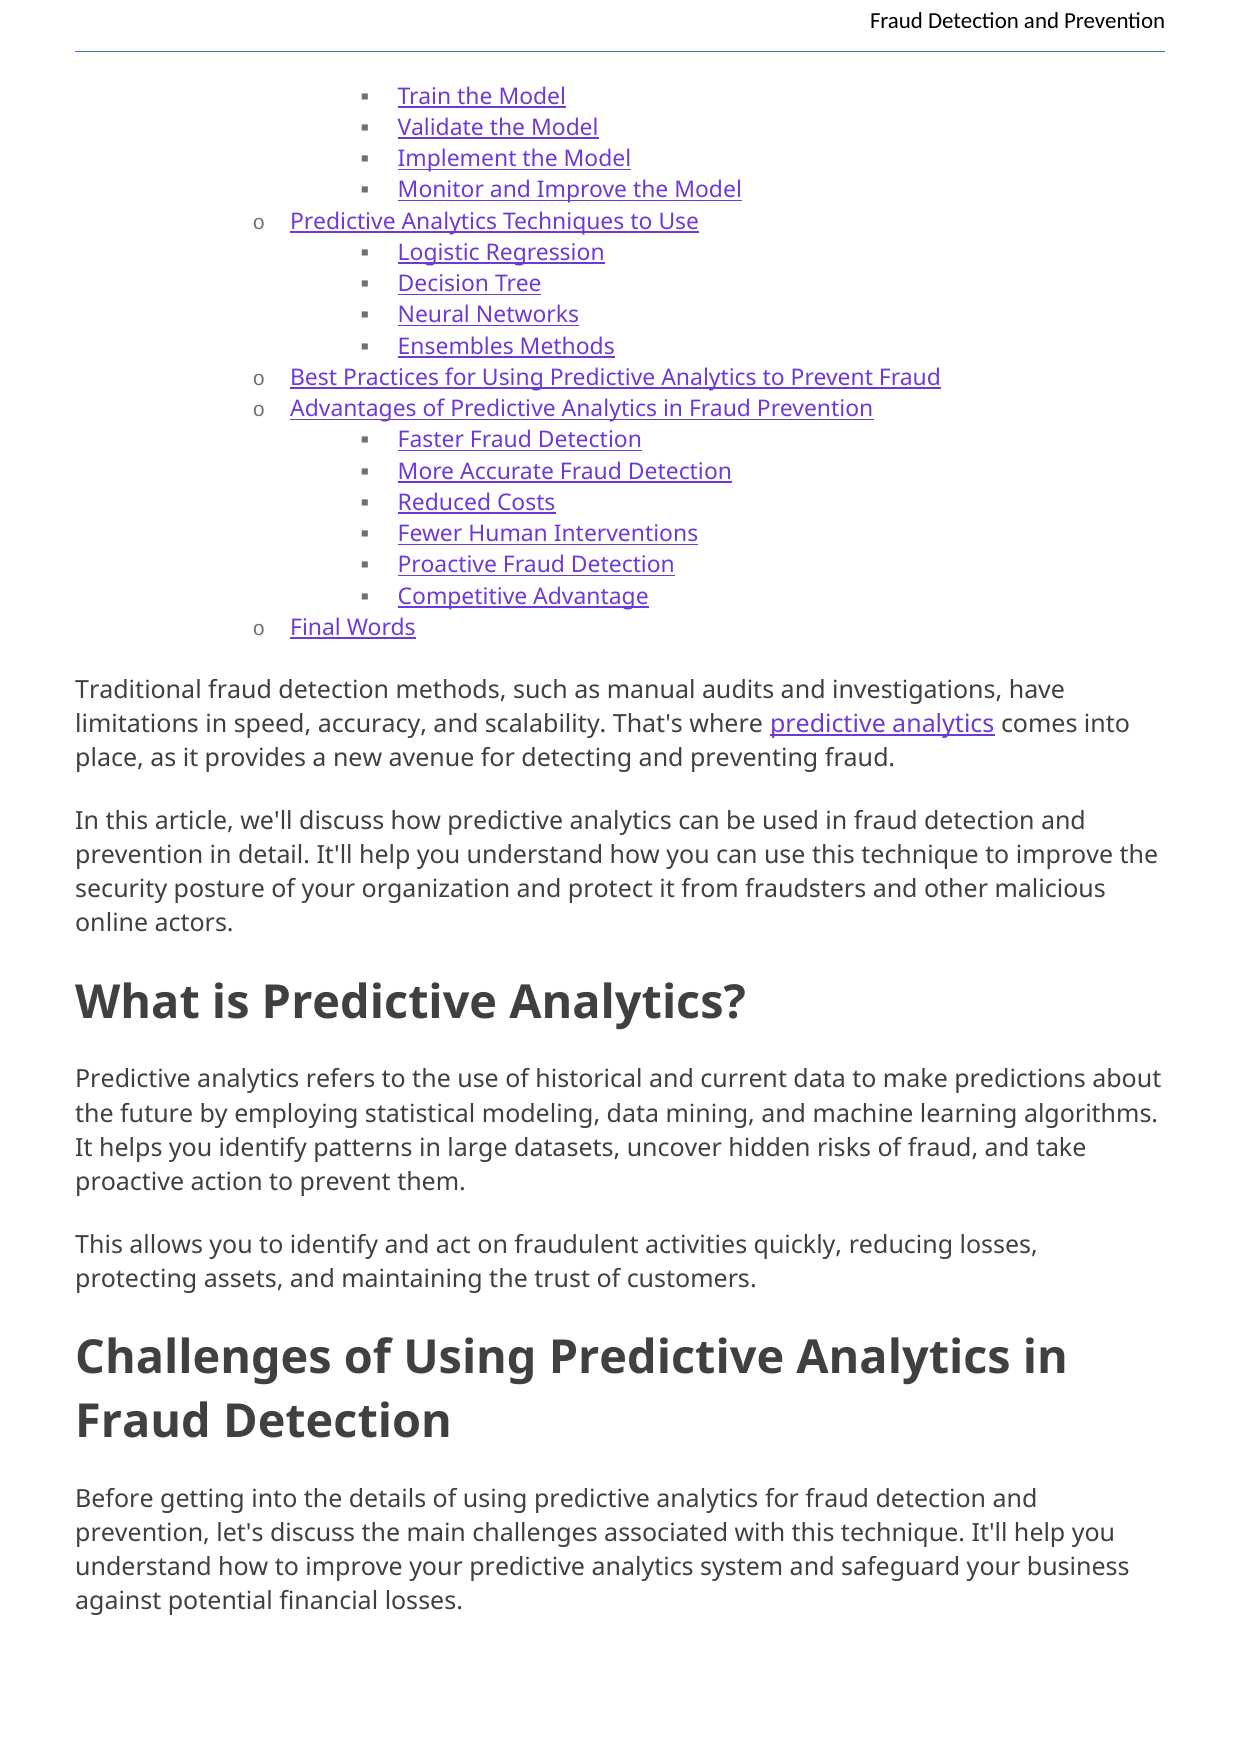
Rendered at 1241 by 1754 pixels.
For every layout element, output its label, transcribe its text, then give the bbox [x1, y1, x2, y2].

list Fewer Human Interventions [360, 517, 1165, 548]
text Traditional fraud detection methods, such as manual audits and investigations, have limitations in speed, accuracy, and scalability. That's where predictive analytics comes into place, as it provides a new avenue for detecting and preventing fraud. [75, 671, 1165, 773]
list Logistic Regression [360, 236, 1165, 267]
list Predictive Analytics Techniques to Use [252, 205, 1165, 236]
list Best Practices for Using Predictive Analytics to Prevent Fraud [252, 361, 1165, 392]
list Advantages of Predictive Analytics in Fraud Prevention [252, 392, 1165, 423]
list Reduced Costs [360, 486, 1165, 517]
list Train the Model [360, 80, 1165, 111]
list Competitive Advantage [360, 580, 1165, 611]
list Ensembles Methods [360, 330, 1165, 361]
subtitle What is Predictive Analytics? [75, 968, 1165, 1032]
list Implement the Model [360, 142, 1165, 173]
list Faster Fraud Detection [360, 423, 1165, 455]
list Monitor and Improve the Model [360, 173, 1165, 205]
subtitle Challenges of Using Predictive Analytics in Fraud Detection [75, 1324, 1165, 1452]
list Validate the Model [360, 111, 1165, 142]
text This allows you to identify and act on fraudulent activities quickly, reducing losses, protecting assets, and maintaining the trust of customers. [75, 1227, 1165, 1295]
list More Accurate Fraud Detection [360, 455, 1165, 486]
text Predictive analytics refers to the use of historical and current data to make predictions about the future by employing statistical modeling, data mining, and machine learning algorithms. It helps you identify patterns in large datasets, uncover hidden risks of fraud, and take proactive action to prevent them. [75, 1061, 1165, 1197]
list Final Words [252, 611, 1165, 642]
list Decision Tree [360, 267, 1165, 298]
list Proactive Fraud Detection [360, 548, 1165, 580]
list Neural Networks [360, 298, 1165, 330]
text In this article, we'll discuss how predictive analytics can be used in fraud detection and prevention in detail. It'll help you understand how you can use this technique to improve the security posture of your organization and protect it from fraudsters and other malicious online actors. [75, 803, 1165, 939]
text Before getting into the details of using predictive analytics for fraud detection and prevention, let's discuss the main challenges associated with this technique. It'll help you understand how to improve your predictive analytics system and safeguard your business against potential financial losses. [75, 1481, 1165, 1617]
